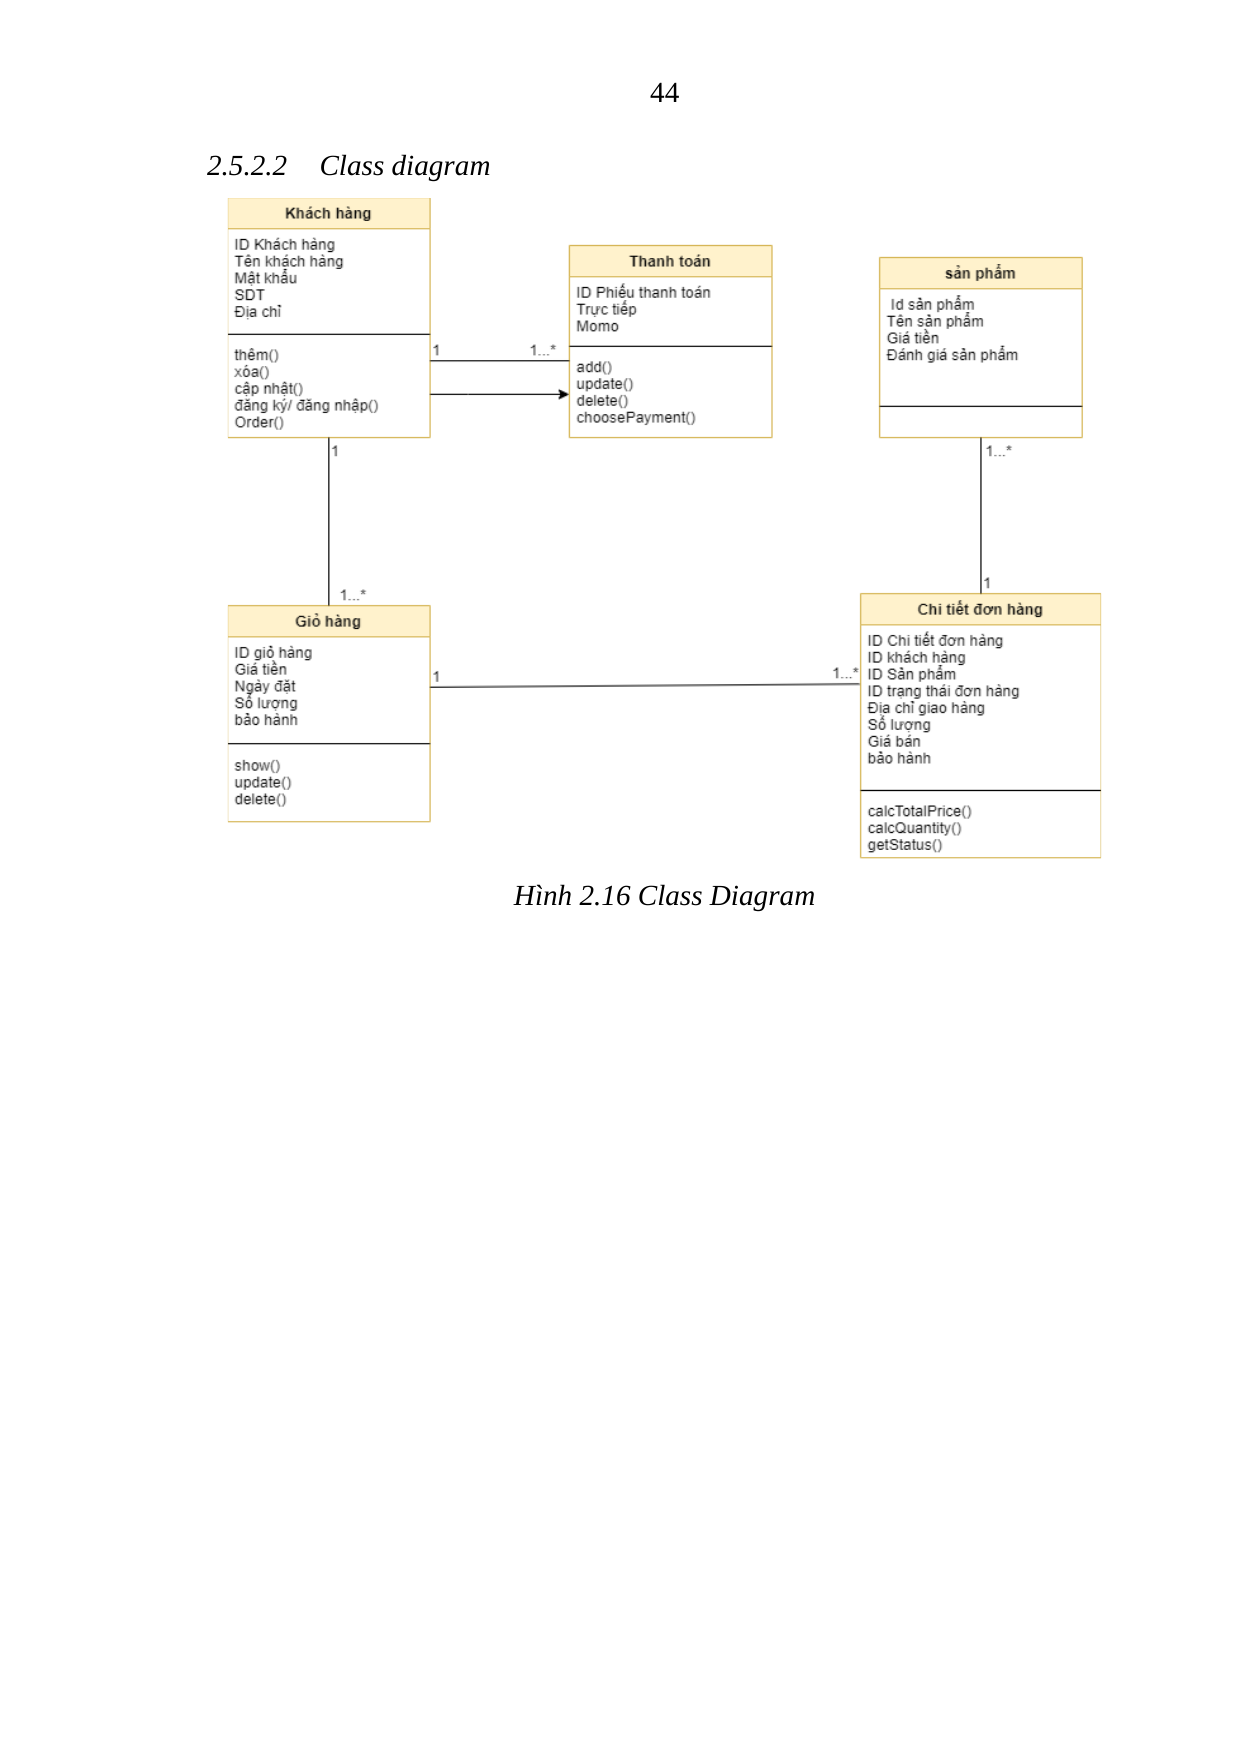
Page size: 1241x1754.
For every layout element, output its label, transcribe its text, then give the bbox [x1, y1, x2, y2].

picture [227, 198, 1102, 862]
text Hình 2.16 Class Diagram [207, 878, 1122, 912]
subtitle Class diagram [207, 148, 1122, 181]
